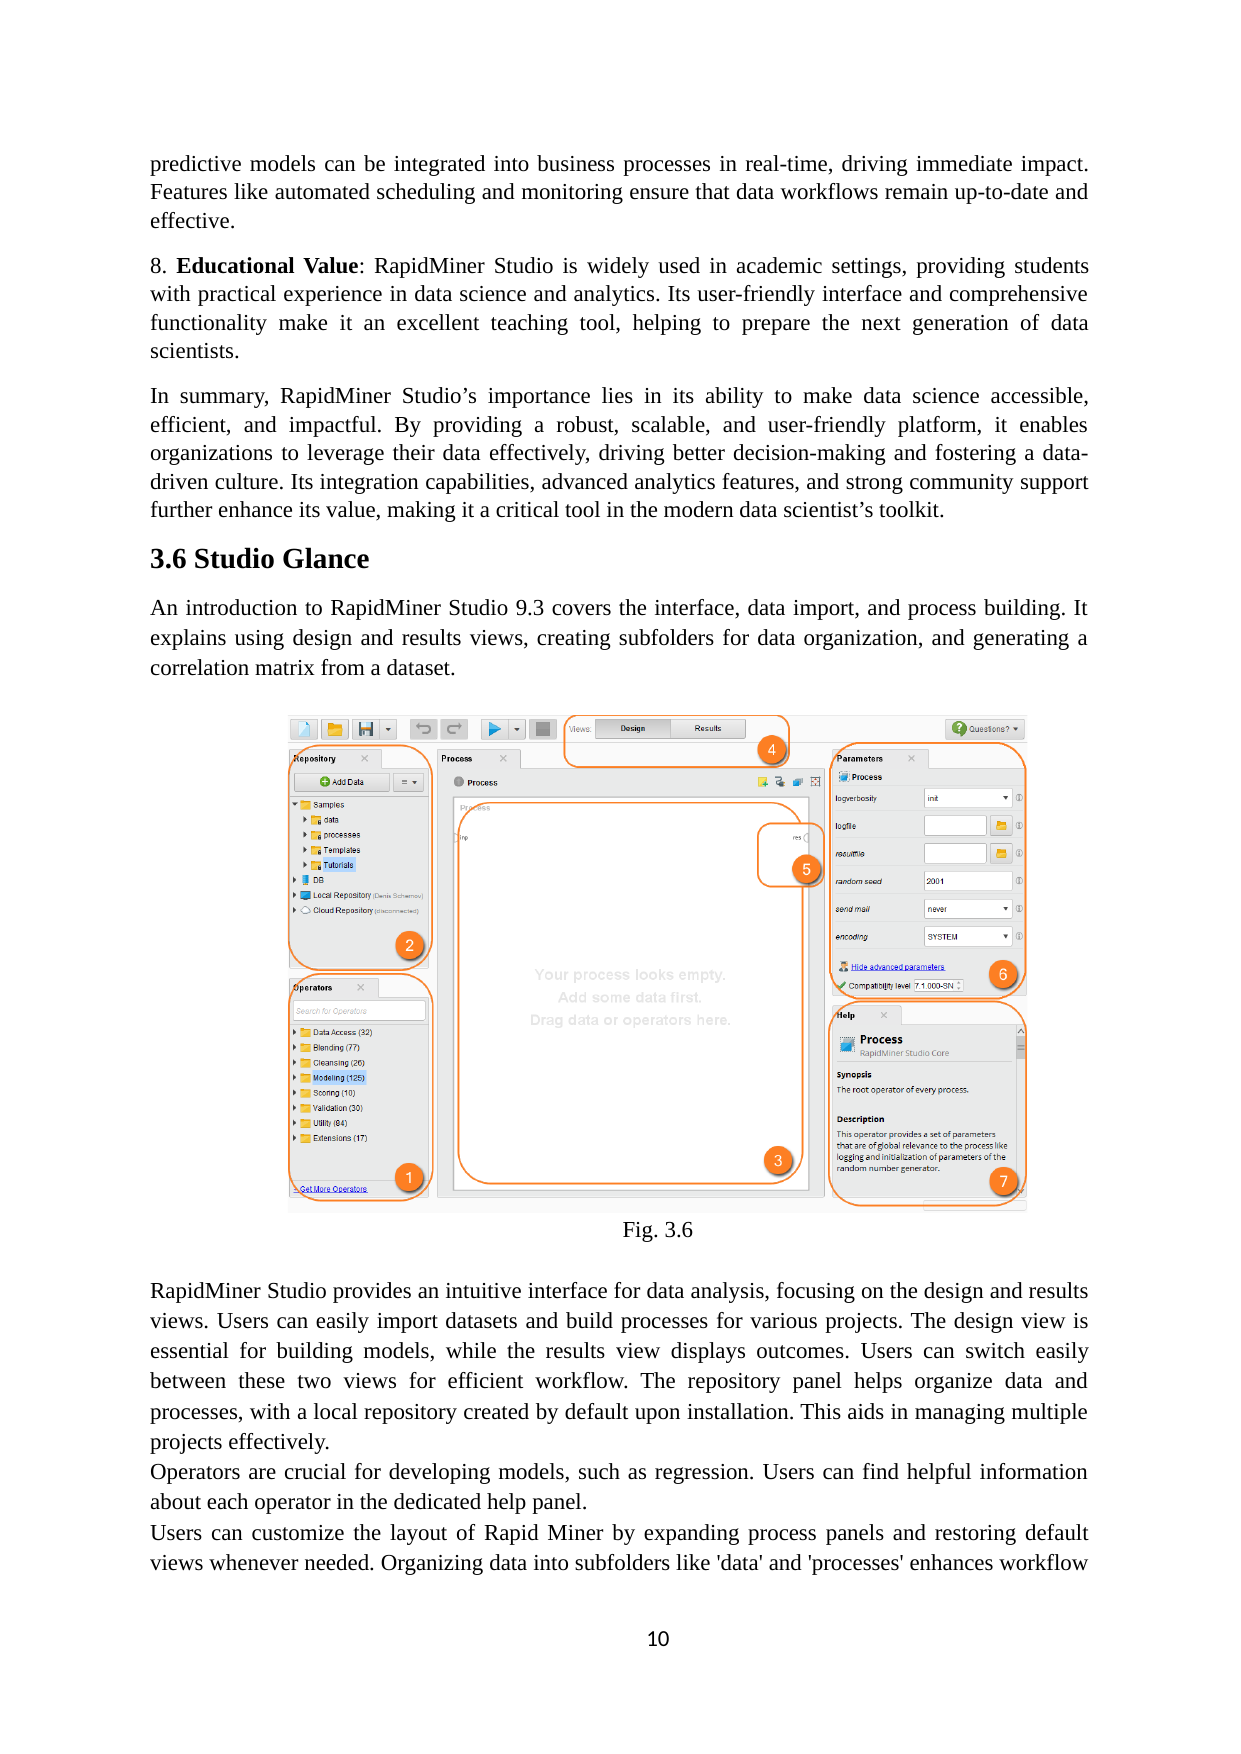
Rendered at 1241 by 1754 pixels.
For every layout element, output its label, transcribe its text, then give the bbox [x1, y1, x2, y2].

text Operators are crucial for developing models, such as regression. Users can find helpful information about each operator in the dedicated help panel. [150, 1458, 1090, 1515]
text An introduction to RapidMiner Studio 9.3 covers the interface, data import, and process building. It explains using design and results views, creating subfolders for data organization, and generating a correlation matrix from a dataset. [150, 594, 1090, 681]
text 8. Educational Value: RapidMiner Studio is widely used in academic settings, providing students with practical experience in data science and analytics. Its user-friendly interface and comprehensive functionality make it an excellent teaching tool, helping to prepare the next generation of data scientists. [150, 252, 1090, 364]
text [150, 1518, 1090, 1575]
text In summary, RapidMiner Studio’s importance lies in its ability to make data science accessible, efficient, and impactful. By providing a robust, scalable, and user-friendly platform, it enables organizations to leverage their data effectively, driving better decision-making and fostering a data-driven culture. Its integration capabilities, advanced analytics features, and strong community support further enhance its value, making it a critical tool in the modern data scientist’s toolkit. [150, 382, 1090, 522]
text 3.6 Studio Glance [150, 541, 1090, 575]
text Fig. 3.6 [150, 1216, 1090, 1243]
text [150, 150, 1090, 233]
picture [287, 715, 1028, 1213]
text RapidMiner Studio provides an intuitive interface for data analysis, focusing on the design and results views. Users can easily import datasets and build processes for various projects. The design view is essential for building models, while the results view displays outcomes. Users can switch easily between these two views for efficient workflow. The repository panel helps organize data and processes, with a local repository created by default upon installation. This aids in managing multiple projects effectively. [150, 1277, 1090, 1454]
